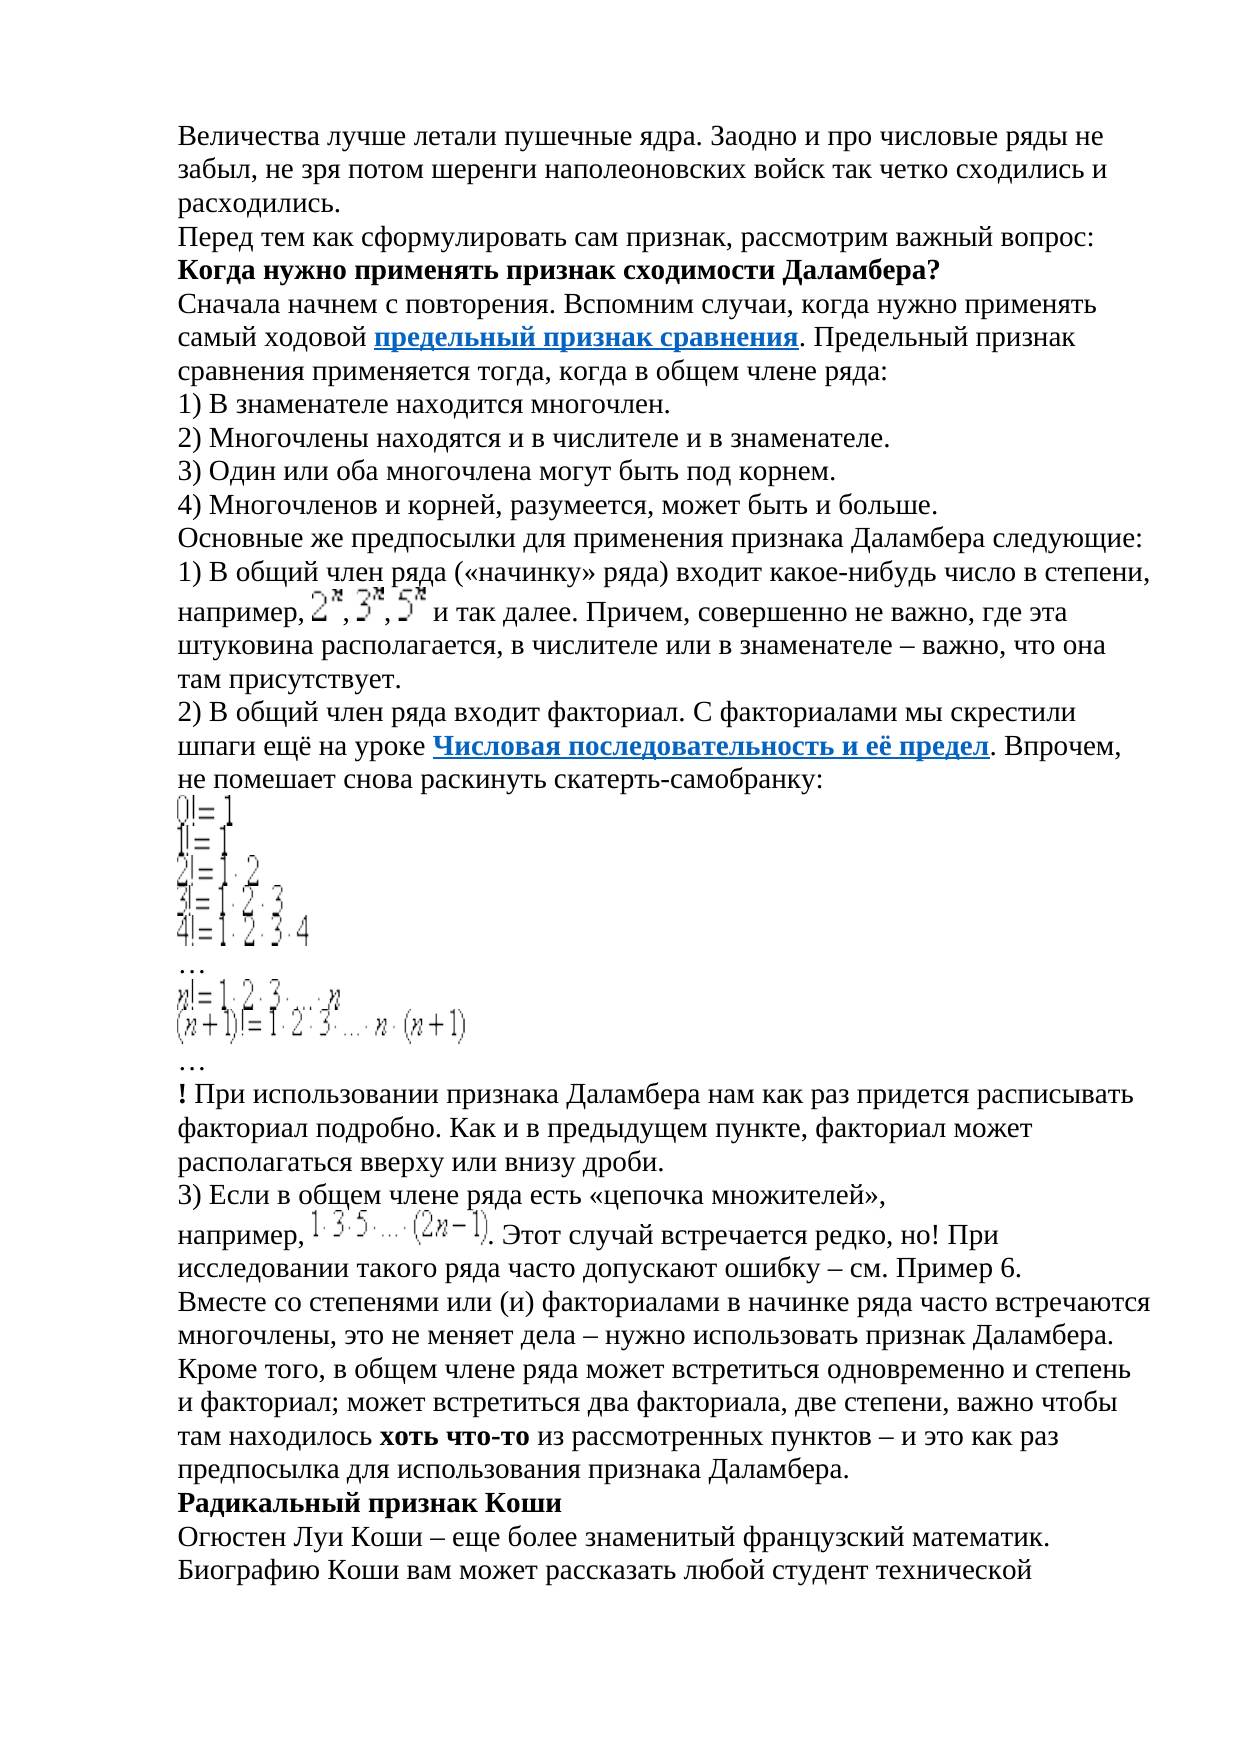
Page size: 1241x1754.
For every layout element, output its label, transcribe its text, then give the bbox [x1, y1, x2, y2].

text Вместе со степенями или (и) факториалами в начинке ряда часто встречаются многочлены, это не меняет дела – нужно использовать признак Даламбера. [177, 1284, 1152, 1351]
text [177, 1519, 1152, 1586]
picture [312, 1210, 488, 1245]
text 1) В общий член ряда («начинку» ряда) входит какое-нибудь число в степени, например, , , и так далее. Причем, совершенно не важно, где эта штуковина располагается, в числителе или в знаменателе – важно, что она там присутствует. [177, 554, 1152, 694]
text 3) Если в общем члене ряда есть «цепочка множителей», например, . Этот случай встречается редко, но! При исследовании такого ряда часто допускают ошибку – см. Пример 6. [177, 1177, 1152, 1284]
text Кроме того, в общем члене ряда может встретиться одновременно и степень и факториал; может встретиться два факториала, две степени, важно чтобы там находилось хоть что-то из рассмотренных пунктов – и это как раз предпосылка для использования признака Даламбера. [177, 1351, 1152, 1485]
text 2) В общий член ряда входит факториал. С факториалами мы скрестили шпаги ещё на уроке Числовая последовательность и её предел. Впрочем, не помешает снова раскинуть скатерть-самобранку: … … [177, 694, 1152, 1077]
picture [398, 587, 426, 621]
text Перед тем как сформулировать сам признак, рассмотрим важный вопрос: Когда нужно применять признак сходимости Даламбера? [177, 219, 1152, 286]
text Основные же предпосылки для применения признака Даламбера следующие: [177, 521, 1152, 554]
picture [356, 587, 384, 621]
picture [177, 979, 465, 1044]
text 1) В знаменателе находится многочлен. 2) Многочлены находятся и в числителе и в знаменателе. 3) Один или оба многочлена могут быть под корнем. 4) Многочленов и корней, разумеется, может быть и больше. [177, 386, 1152, 521]
picture [177, 795, 309, 946]
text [177, 118, 1152, 219]
text Радикальный признак Коши [177, 1485, 1152, 1519]
text Сначала начнем с повторения. Вспомним случаи, когда нужно применять самый ходовой предельный признак сравнения. Предельный признак сравнения применяется тогда, когда в общем члене ряда: [177, 286, 1152, 386]
picture [312, 589, 343, 621]
text ! При использовании признака Даламбера нам как раз придется расписывать факториал подробно. Как и в предыдущем пункте, факториал может располагаться вверху или внизу дроби. [177, 1077, 1152, 1177]
